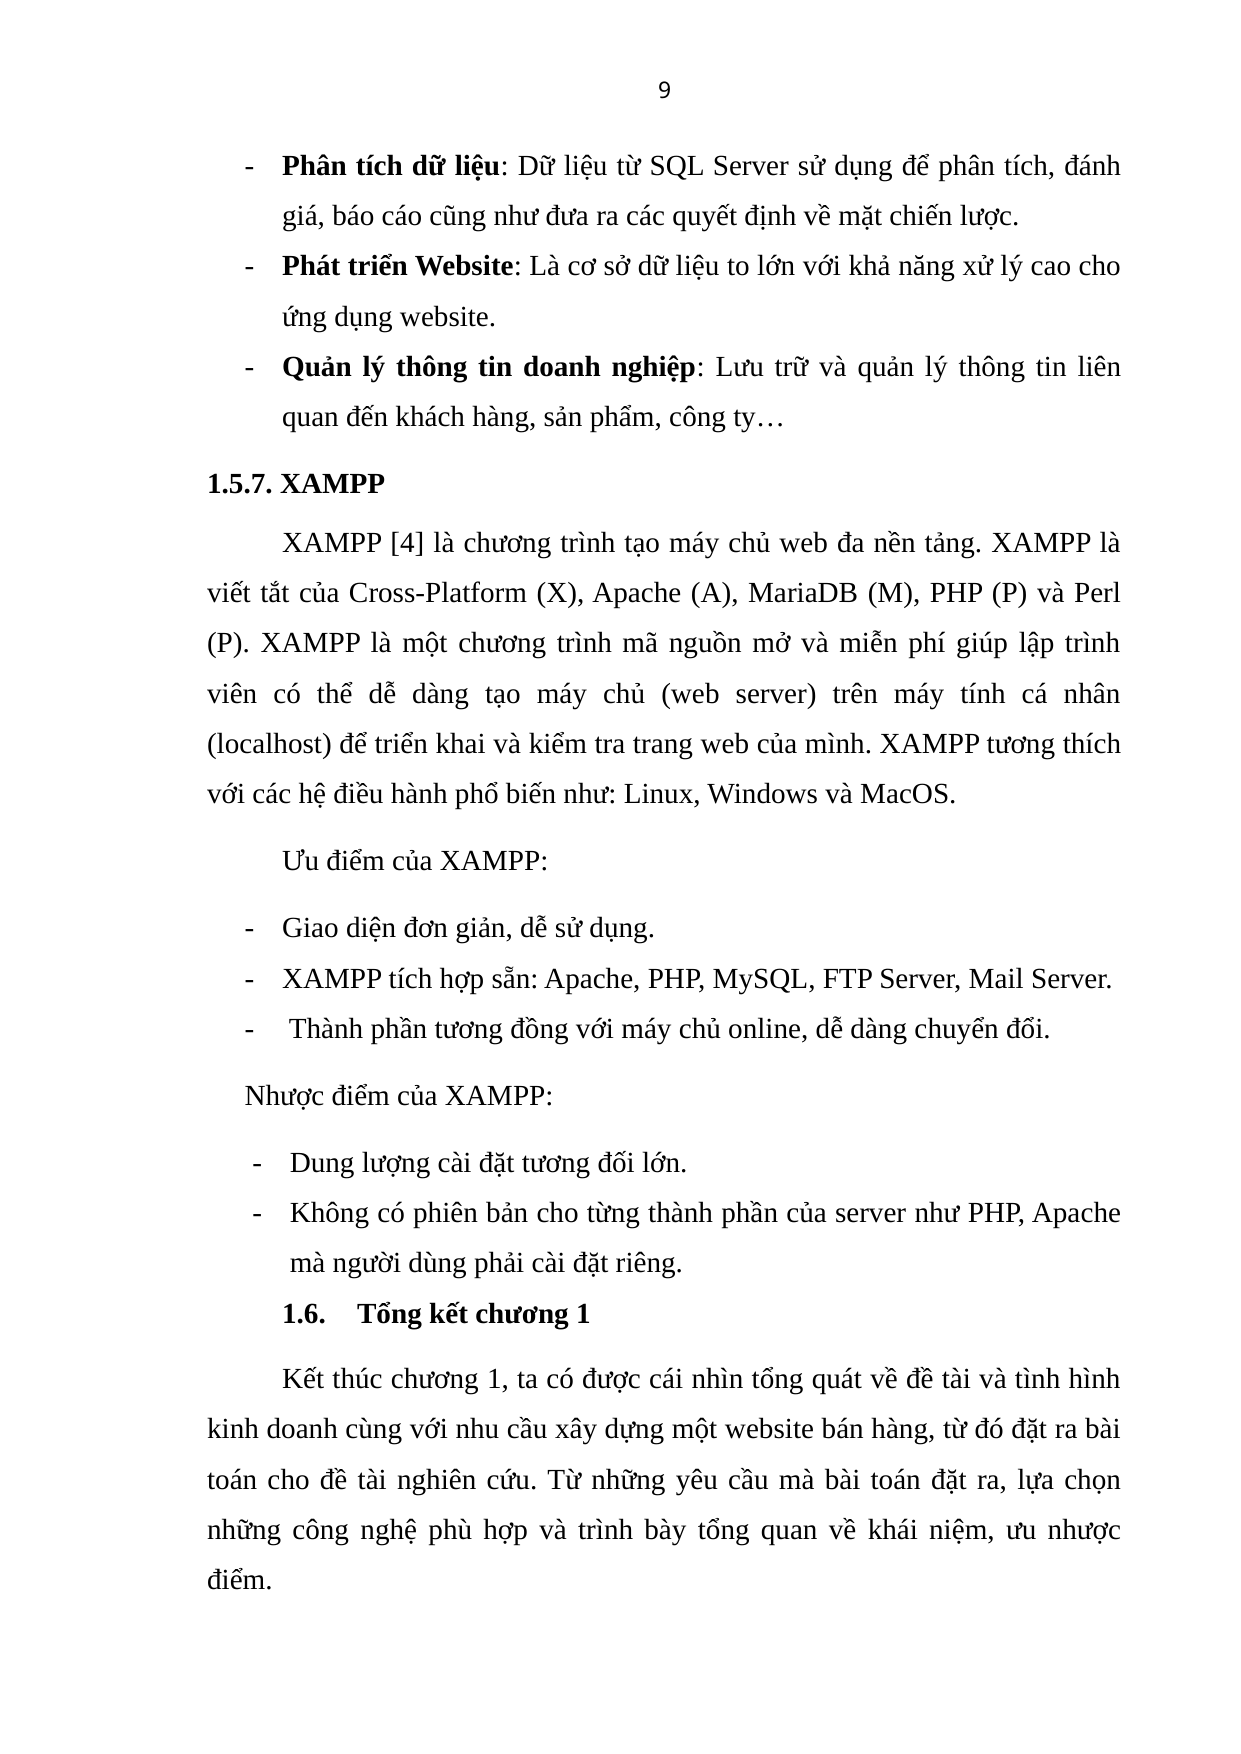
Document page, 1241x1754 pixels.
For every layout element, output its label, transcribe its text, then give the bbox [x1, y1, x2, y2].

list Thành phần tương đồng với máy chủ online, dễ dàng chuyển đổi. [244, 1011, 1122, 1044]
list Tổng kết chương 1 [282, 1296, 1122, 1329]
list Không có phiên bản cho từng thành phần của server như PHP, Apache mà người dùng phải cài đặt riêng. [252, 1195, 1122, 1279]
list Phân tích dữ liệu: Dữ liệu từ SQL Server sử dụng để phân tích, đánh giá, báo cáo cũng như đưa ra các quyết định về mặt chiến lược. [244, 148, 1122, 232]
list Quản lý thông tin doanh nghiệp: Lưu trữ và quản lý thông tin liên quan đến khách hàng, sản phẩm, công ty… [244, 349, 1122, 433]
list Dung lượng cài đặt tương đối lớn. [252, 1145, 1122, 1178]
text XAMPP [4] là chương trình tạo máy chủ web đa nền tảng. XAMPP là viết tắt của Cross-Platform (X), Apache (A), MariaDB (M), PHP (P) và Perl (P). XAMPP là một chương trình mã nguồn mở và miễn phí giúp lập trình viên có thể dễ dàng tạo máy chủ (web server) trên máy tính cá nhân (localhost) để triển khai và kiểm tra trang web của mình. XAMPP tương thích với các hệ điều hành phổ biến như: Linux, Windows và MacOS. [207, 525, 1122, 810]
list XAMPP tích hợp sẵn: Apache, PHP, MySQL, FTP Server, Mail Server. [244, 961, 1122, 994]
list Giao diện đơn giản, dễ sử dụng. [244, 910, 1122, 944]
text Nhược điểm của XAMPP: [207, 1078, 1122, 1112]
text Ưu điểm của XAMPP: [207, 843, 1122, 877]
list Phát triển Website: Là cơ sở dữ liệu to lớn với khả năng xử lý cao cho ứng dụng website. [244, 248, 1122, 332]
text Kết thúc chương 1, ta có được cái nhìn tổng quát về đề tài và tình hình kinh doanh cùng với nhu cầu xây dựng một website bán hàng, từ đó đặt ra bài toán cho đề tài nghiên cứu. Từ những yêu cầu mà bài toán đặt ra, lựa chọn những công nghệ phù hợp và trình bày tổng quan về khái niệm, ưu nhược điểm. [207, 1361, 1122, 1596]
subtitle 1.5.7. XAMPP [207, 466, 1122, 500]
